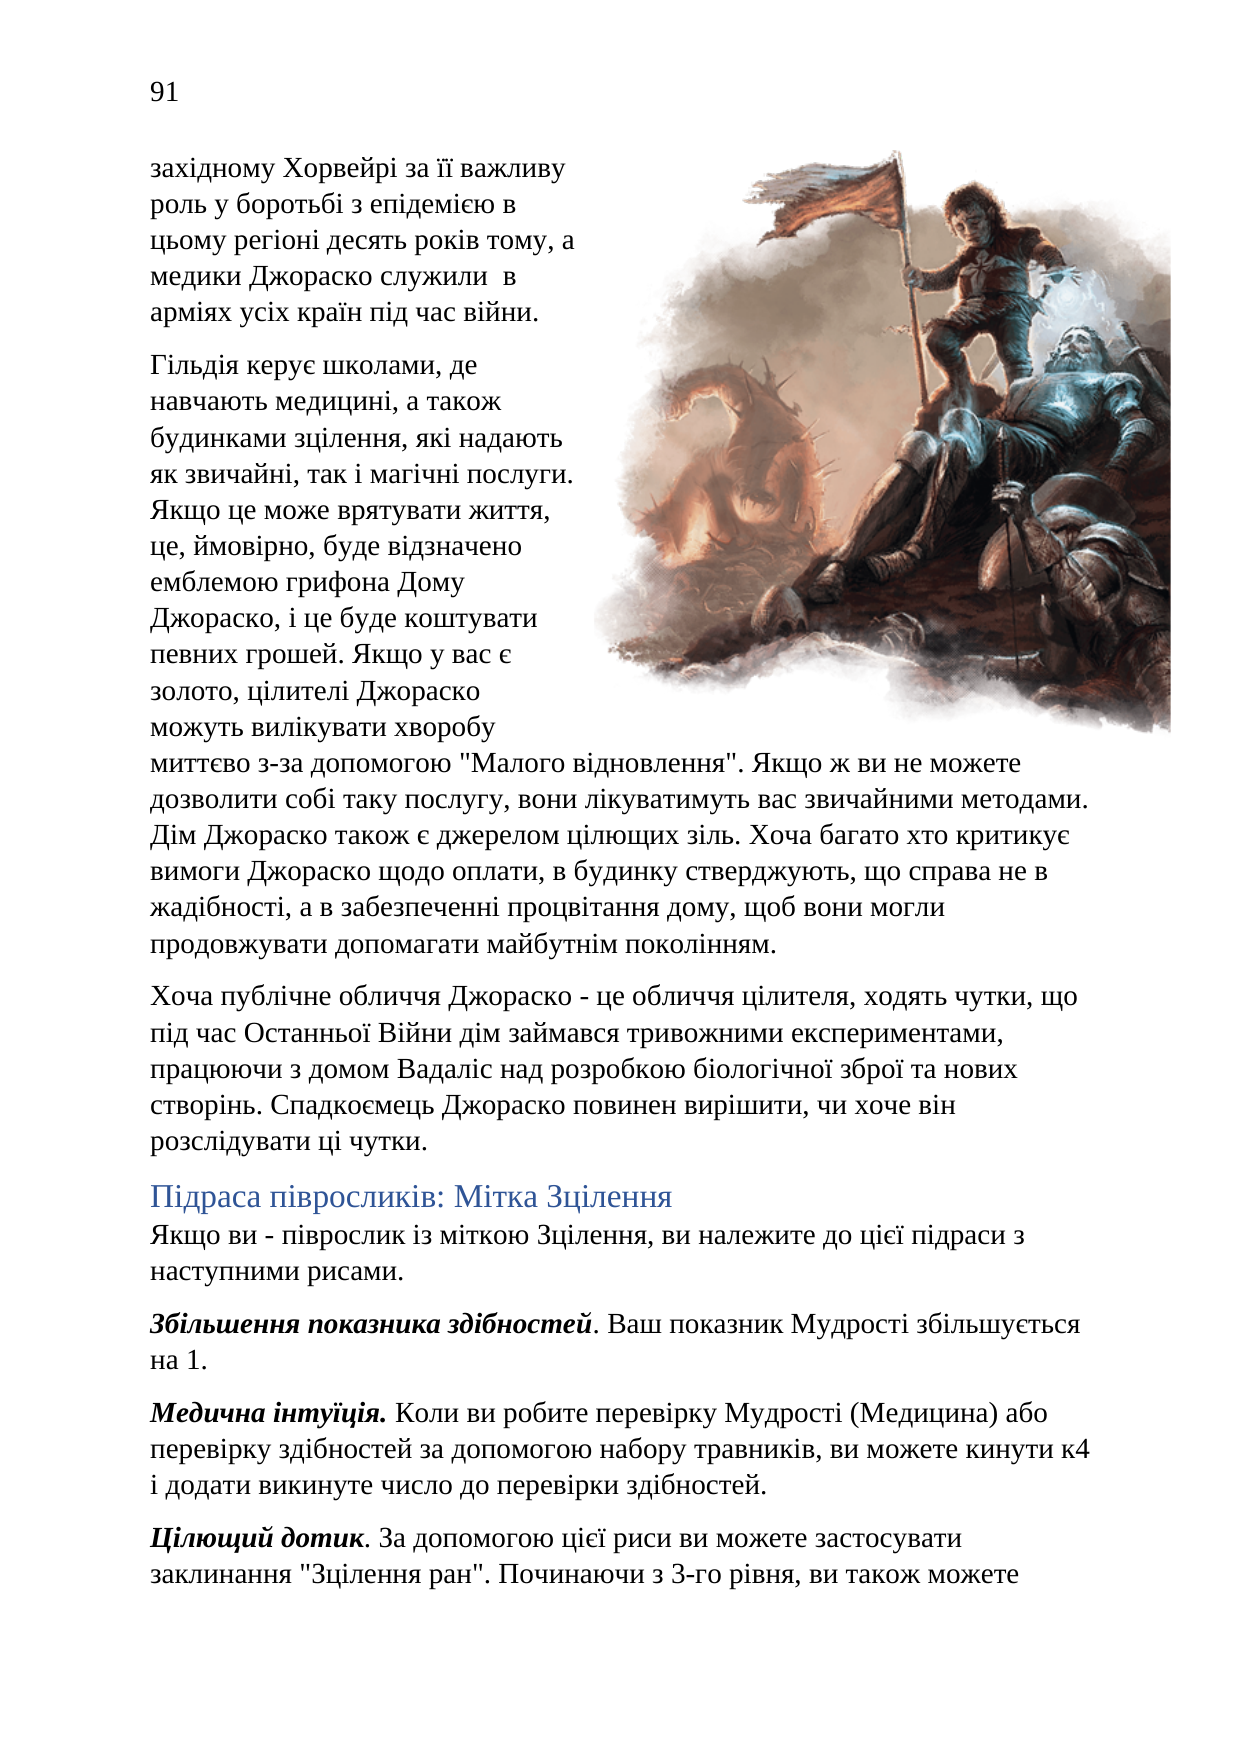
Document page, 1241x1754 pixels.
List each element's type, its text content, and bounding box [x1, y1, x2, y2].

text Гільдія керує школами, де навчають медицині, а також будинками зцілення, які надають як звичайні, так і магічні послуги. Якщо це може врятувати життя, це, ймовірно, буде відзначено емблемою грифона Дому Джораско, і це буде коштувати певних грошей. Якщо у вас є золото, цілителі Джораско можуть вилікувати хворобу миттєво з-за допомогою "Малого відновлення". Якщо ж ви не можете дозволити собі таку послугу, вони лікуватимуть вас звичайними методами. Дім Джораско також є джерелом цілющих зіль. Хоча багато хто критикує вимоги Джораско щодо оплати, в будинку стверджують, що справа не в жадібності, а в забезпеченні процвітання дому, щоб вони могли продовжувати допомагати майбутнім поколінням. [150, 347, 1090, 959]
text Хоча публічне обличчя Джораско - це обличчя цілителя, ходять чутки, що під час Останньої Війни дім займався тривожними експериментами, працюючи з домом Вадаліс над розробкою біологічної зброї та нових створінь. Спадкоємець Джораско повинен вирішити, чи хоче він розслідувати ці чутки. [150, 978, 1090, 1157]
text Збільшення показника здібностей. Ваш показник Мудрості збільшується на 1. [150, 1306, 1090, 1376]
text Медична інтуїція. Коли ви робите перевірку Мудрості (Медицина) або перевірку здібностей за допомогою набору травників, ви можете кинути к4 і додати викинуте число до перевірки здібностей. [150, 1395, 1090, 1501]
subtitle Підраса півросликів: Мітка Зцілення [150, 1176, 1090, 1214]
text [150, 1520, 1090, 1590]
picture [593, 150, 1171, 742]
text Якщо ви - піврослик із міткою Зцілення, ви належите до цієї підраси з наступними рисами. [150, 1217, 1090, 1287]
